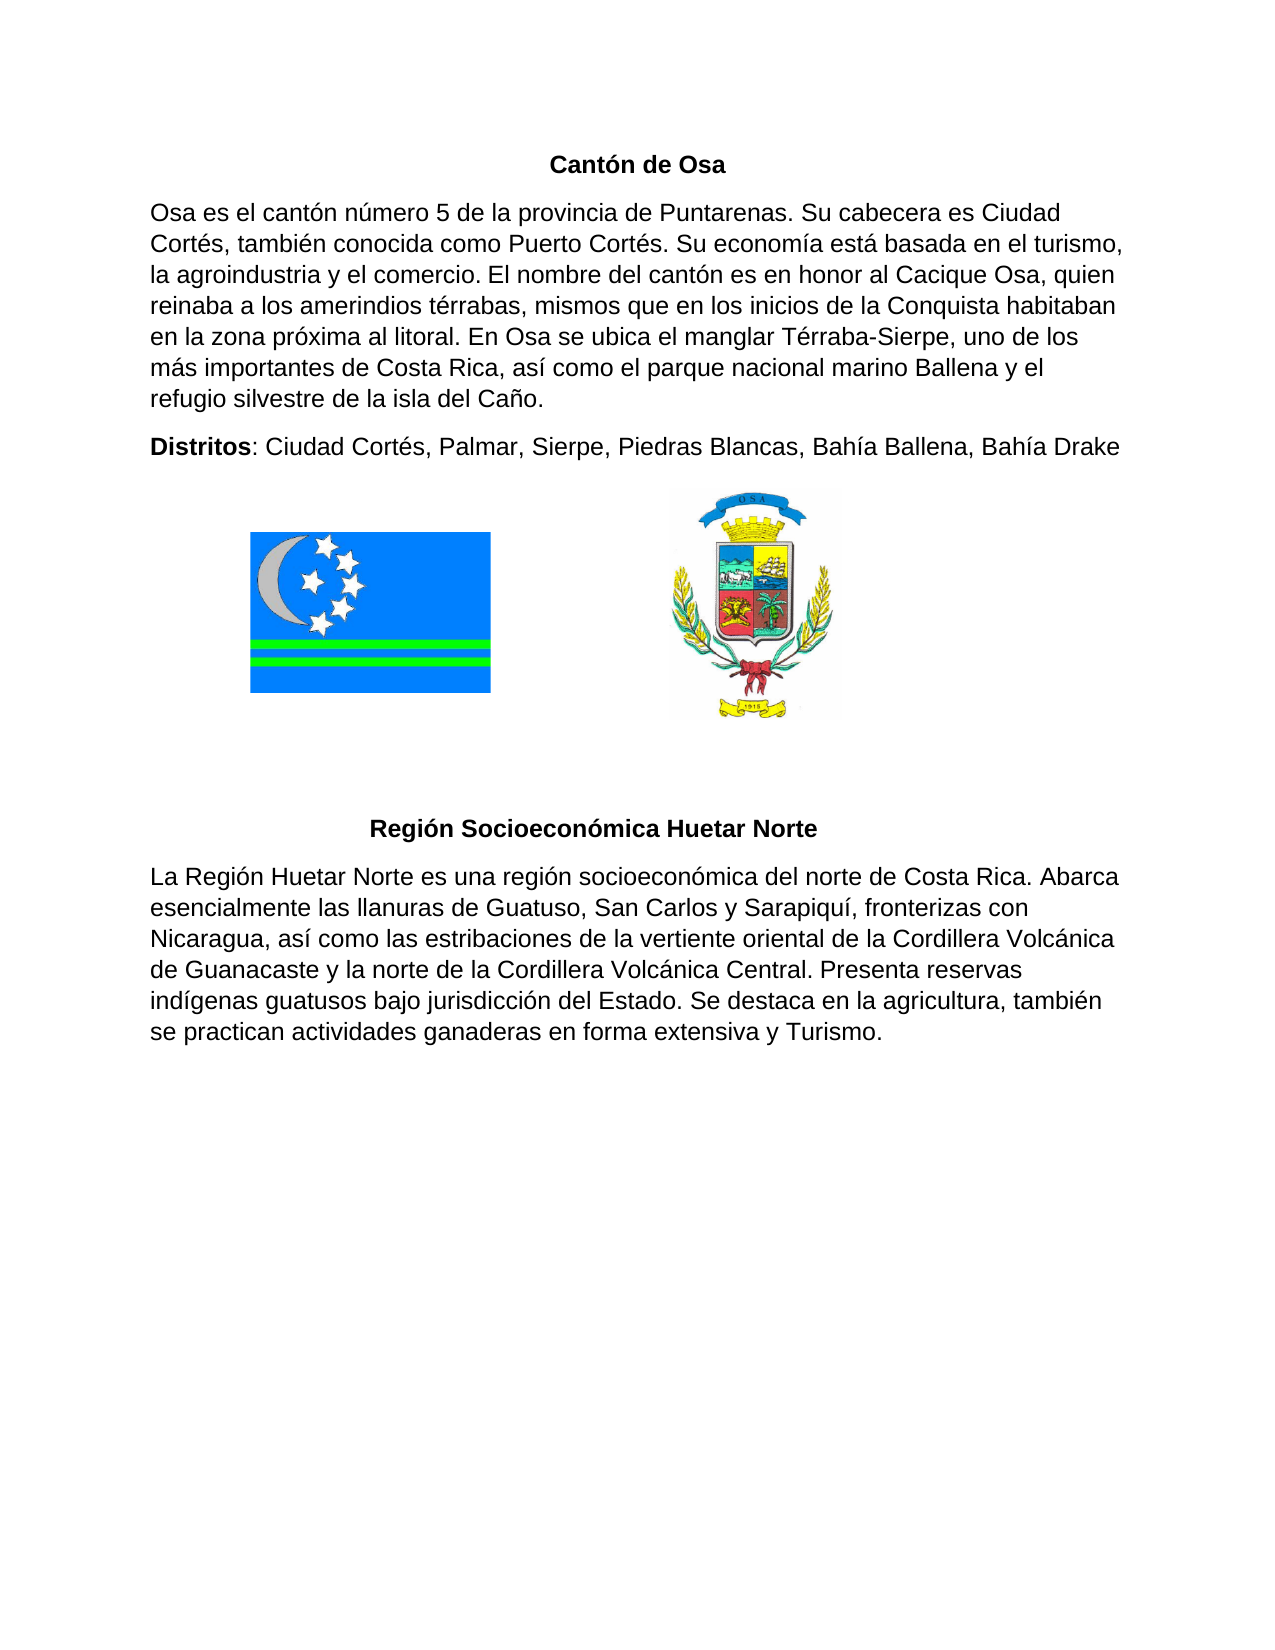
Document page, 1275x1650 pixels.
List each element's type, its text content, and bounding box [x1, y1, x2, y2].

text Osa es el cantón número 5 de la provincia de Puntarenas. Su cabecera es Ciudad Cortés, también conocida como Puerto Cortés. Su economía está basada en el turismo, la agroindustria y el comercio. El nombre del cantón es en honor al Cacique Osa, quien reinaba a los amerindios térrabas, mismos que en los inicios de la Conquista habitaban en la zona próxima al litoral. En Osa se ubica el manglar Térraba-Sierpe, uno de los más importantes de Costa Rica, así como el parque nacional marino Ballena y el refugio silvestre de la isla del Caño. [150, 198, 1125, 413]
picture [638, 488, 855, 724]
text Cantón de Osa [150, 150, 1125, 179]
picture [250, 532, 491, 648]
text Distritos: Ciudad Cortés, Palmar, Sierpe, Piedras Blancas, Bahía Ballena, Bahía Drake [150, 432, 1125, 461]
text La Región Huetar Norte es una región socioeconómica del norte de Costa Rica. Abarca esencialmente las llanuras de Guatuso, San Carlos y Sarapiquí, fronterizas con Nicaragua, así como las estribaciones de la vertiente oriental de la Cordillera Volcánica de Guanacaste y la norte de la Cordillera Volcánica Central. Presenta reservas indígenas guatusos bajo jurisdicción del Estado. Se destaca en la agricultura, también se practican actividades ganaderas en forma extensiva y Turismo. [150, 861, 1125, 1046]
text Región Socioeconómica Huetar Norte [150, 814, 1125, 842]
picture [250, 651, 491, 693]
